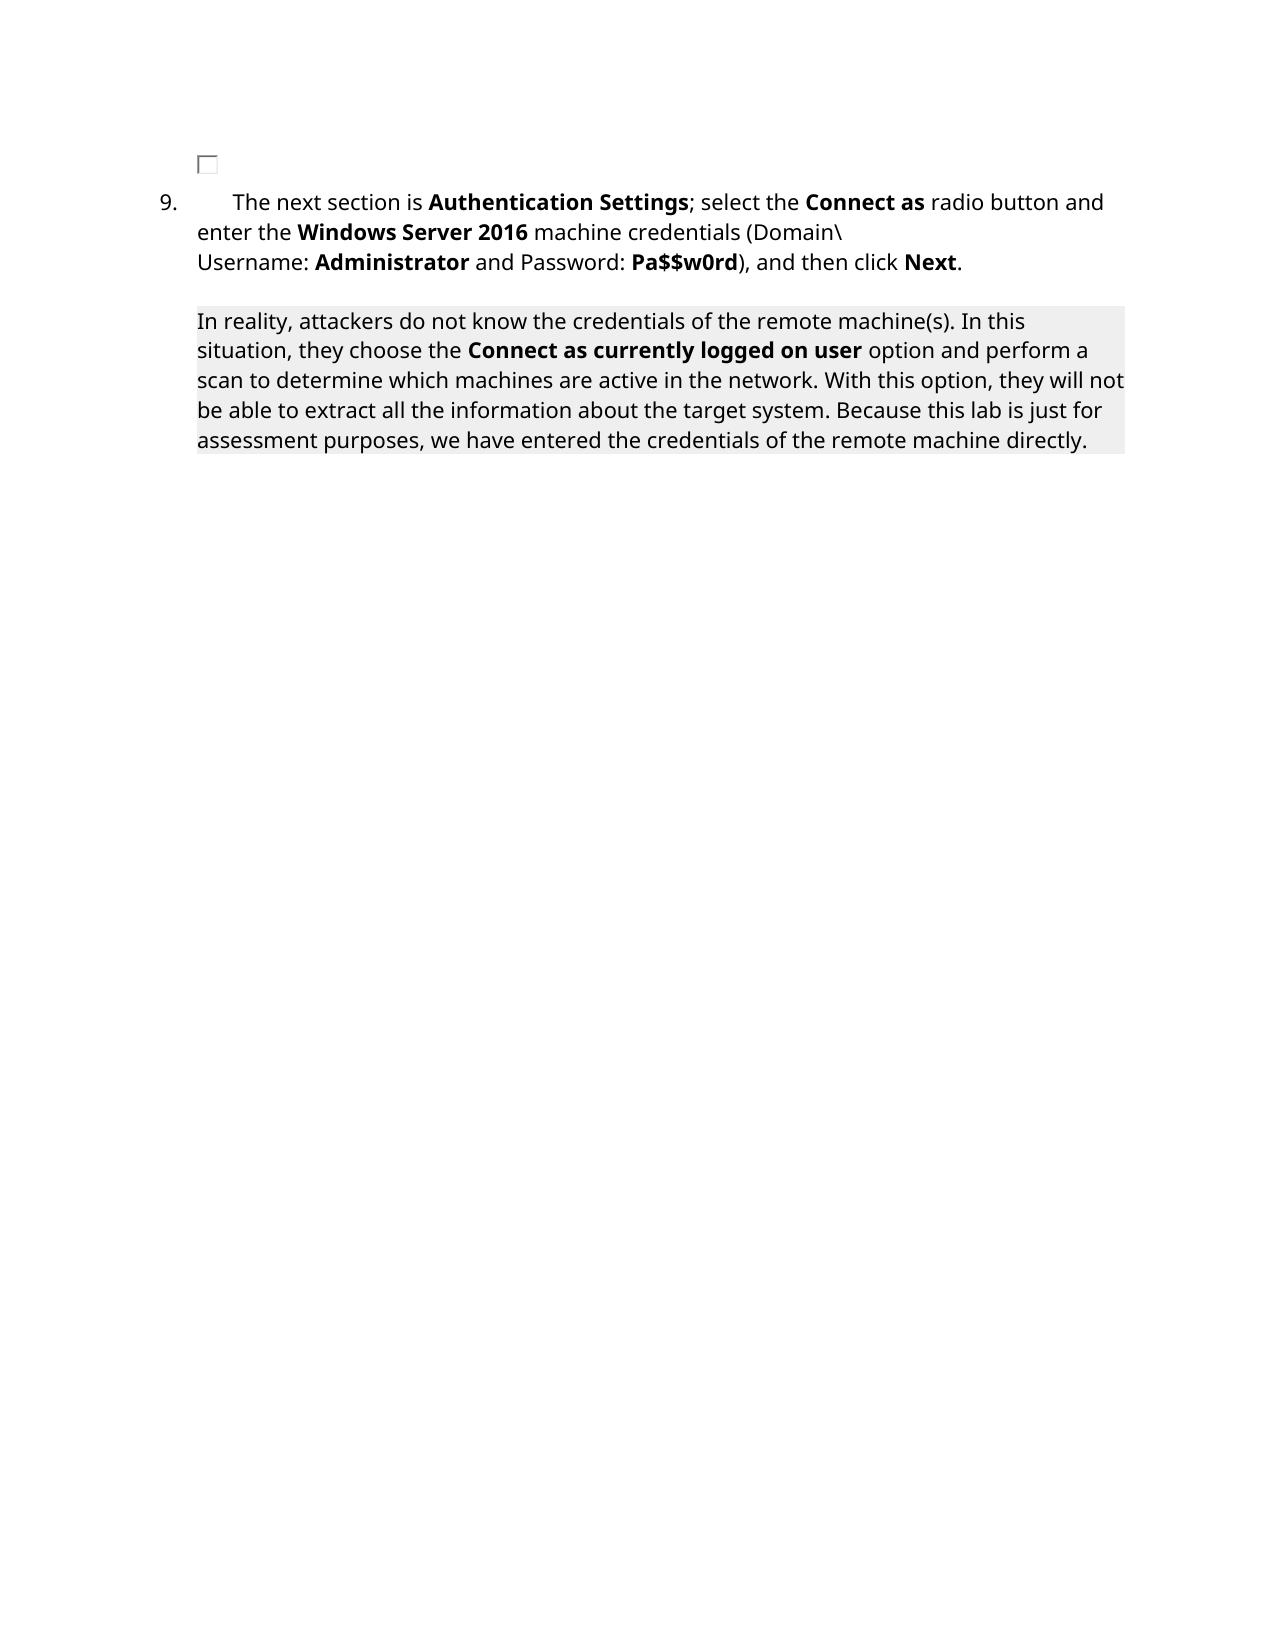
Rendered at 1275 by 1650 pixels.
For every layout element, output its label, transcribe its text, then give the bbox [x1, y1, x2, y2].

text In reality, attackers do not know the credentials of the remote machine(s). In this situation, they choose the Connect as currently logged on user option and perform a scan to determine which machines are active in the network. With this option, they will not be able to extract all the information about the target system. Because this lab is just for assessment purposes, we have entered the credentials of the remote machine directly. [197, 306, 1125, 454]
list The next section is Authentication Settings; select the Connect as radio button and enter the Windows Server 2016 machine credentials (Domain\Username: Administrator and Password: Pa$$w0rd), and then click Next. [159, 150, 1125, 276]
